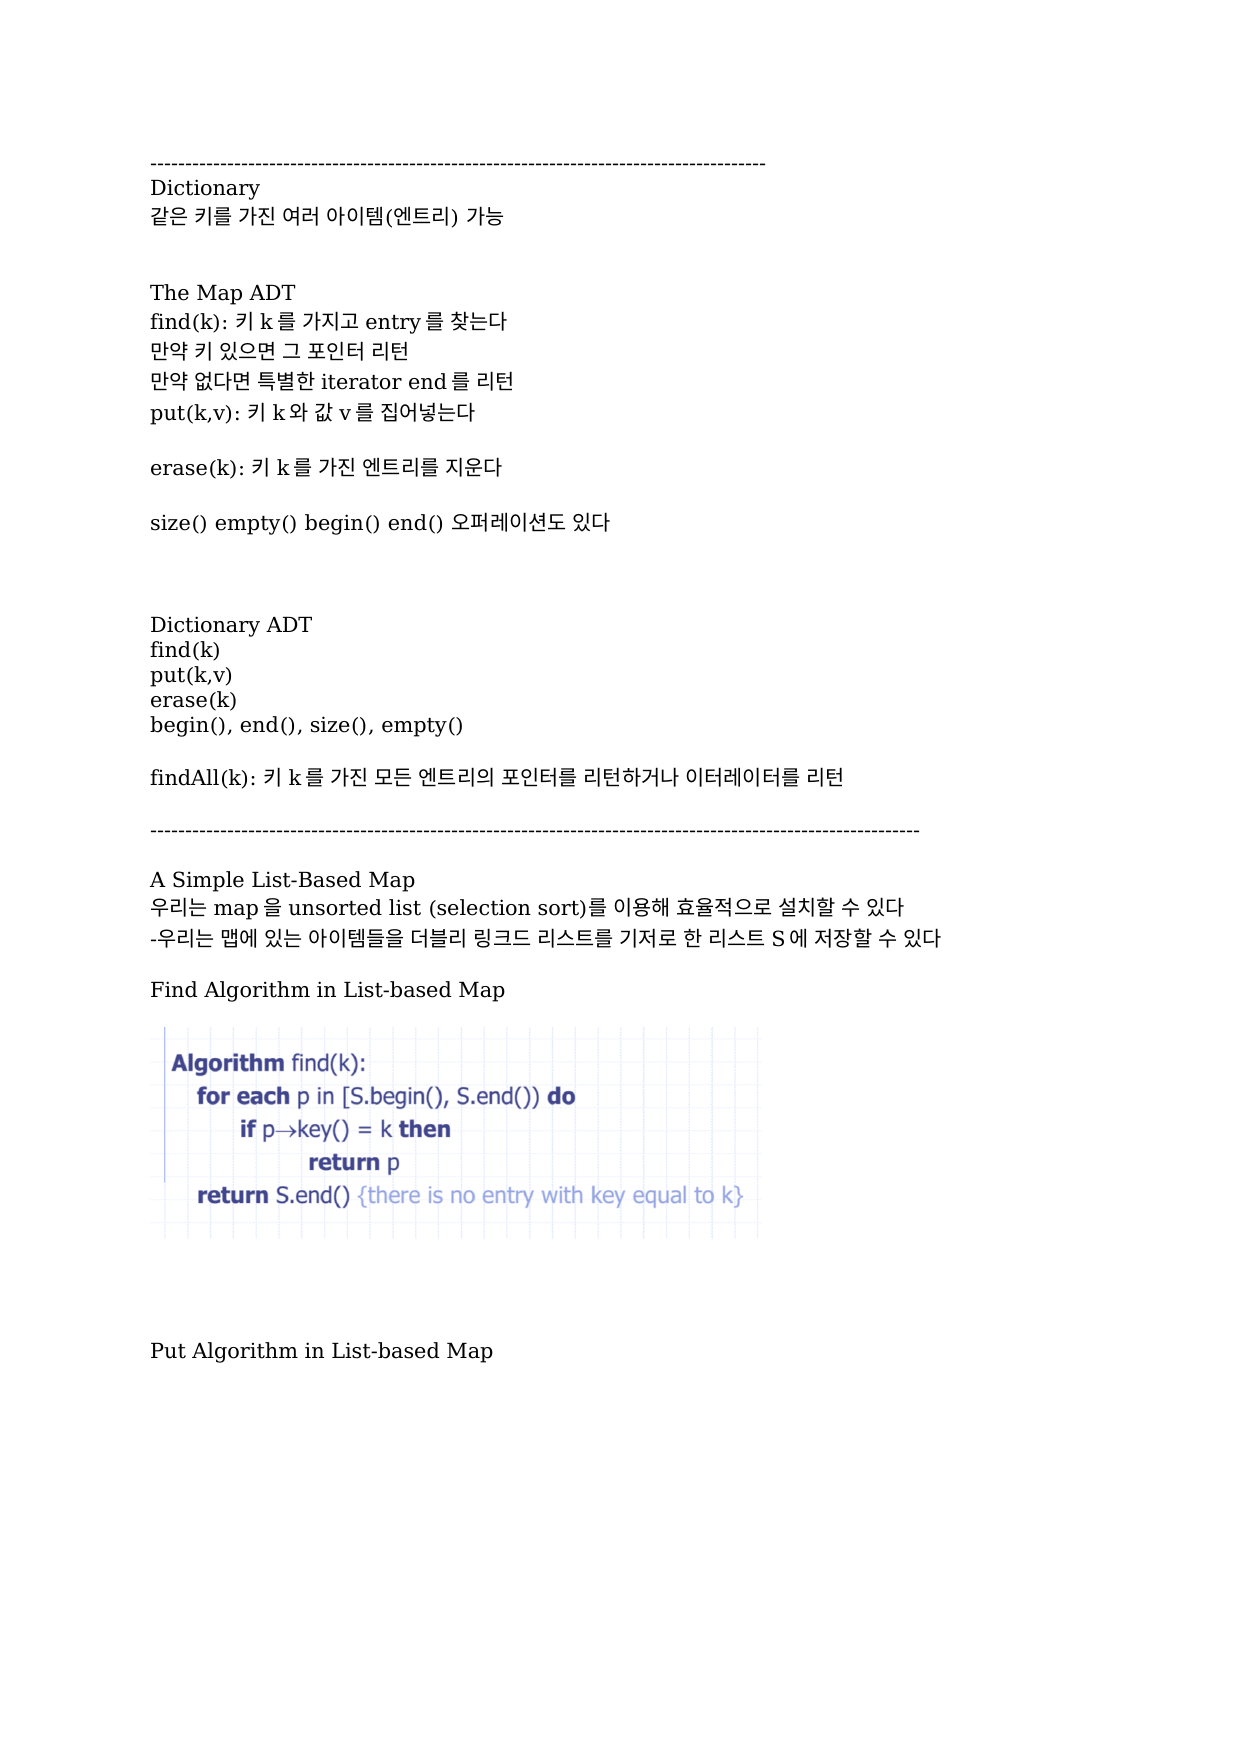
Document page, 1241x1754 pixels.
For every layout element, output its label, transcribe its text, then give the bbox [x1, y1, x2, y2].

text 만약 키 있으면 그 포인터 리턴 [150, 335, 1090, 366]
text erase(k): 키 k를 가진 엔트리를 지운다 [150, 451, 1090, 481]
text findAll(k): 키 k를 가진 모든 엔트리의 포인터를 리턴하거나 이터레이터를 리턴 [150, 761, 1090, 792]
picture [150, 1027, 762, 1239]
text erase(k) [150, 686, 1090, 711]
text find(k) [150, 636, 1090, 661]
text A Simple List-Based Map [150, 867, 1090, 892]
text begin(), end(), size(), empty() [150, 711, 1090, 736]
text size() empty() begin() end() 오퍼레이션도 있다 [150, 506, 1090, 536]
text Find Algorithm in List-based Map [150, 977, 1090, 1002]
text find(k): 키 k를 가지고 entry를 찾는다 [150, 305, 1090, 335]
text 우리는 map을 unsorted list (selection sort)를 이용해 효율적으로 설치할 수 있다 [150, 892, 1090, 922]
text The Map ADT [150, 280, 1090, 305]
text -------------------------------------------------------------------------------------------------------------- [150, 817, 1090, 842]
text 만약 없다면 특별한 iterator end를 리턴 [150, 366, 1090, 396]
text Dictionary ADT [150, 611, 1090, 636]
text put(k,v) [150, 661, 1090, 686]
text ---------------------------------------------------------------------------------------- [150, 150, 1090, 175]
text Put Algorithm in List-based Map [150, 1338, 1090, 1363]
text put(k,v): 키 k와 값 v를 집어넣는다 [150, 396, 1090, 426]
text 같은 키를 가진 여러 아이템(엔트리) 가능 [150, 200, 1090, 230]
text Dictionary [150, 175, 1090, 200]
text -우리는 맵에 있는 아이템들을 더블리 링크드 리스트를 기저로 한 리스트 S에 저장할 수 있다 [150, 922, 1090, 952]
